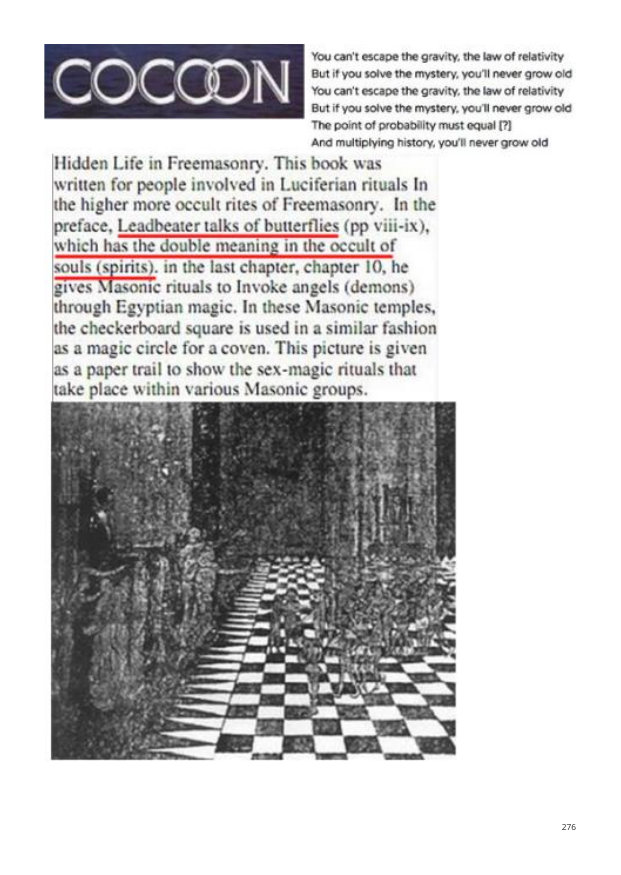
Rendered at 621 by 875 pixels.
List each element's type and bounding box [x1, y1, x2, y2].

picture [44, 44, 576, 761]
